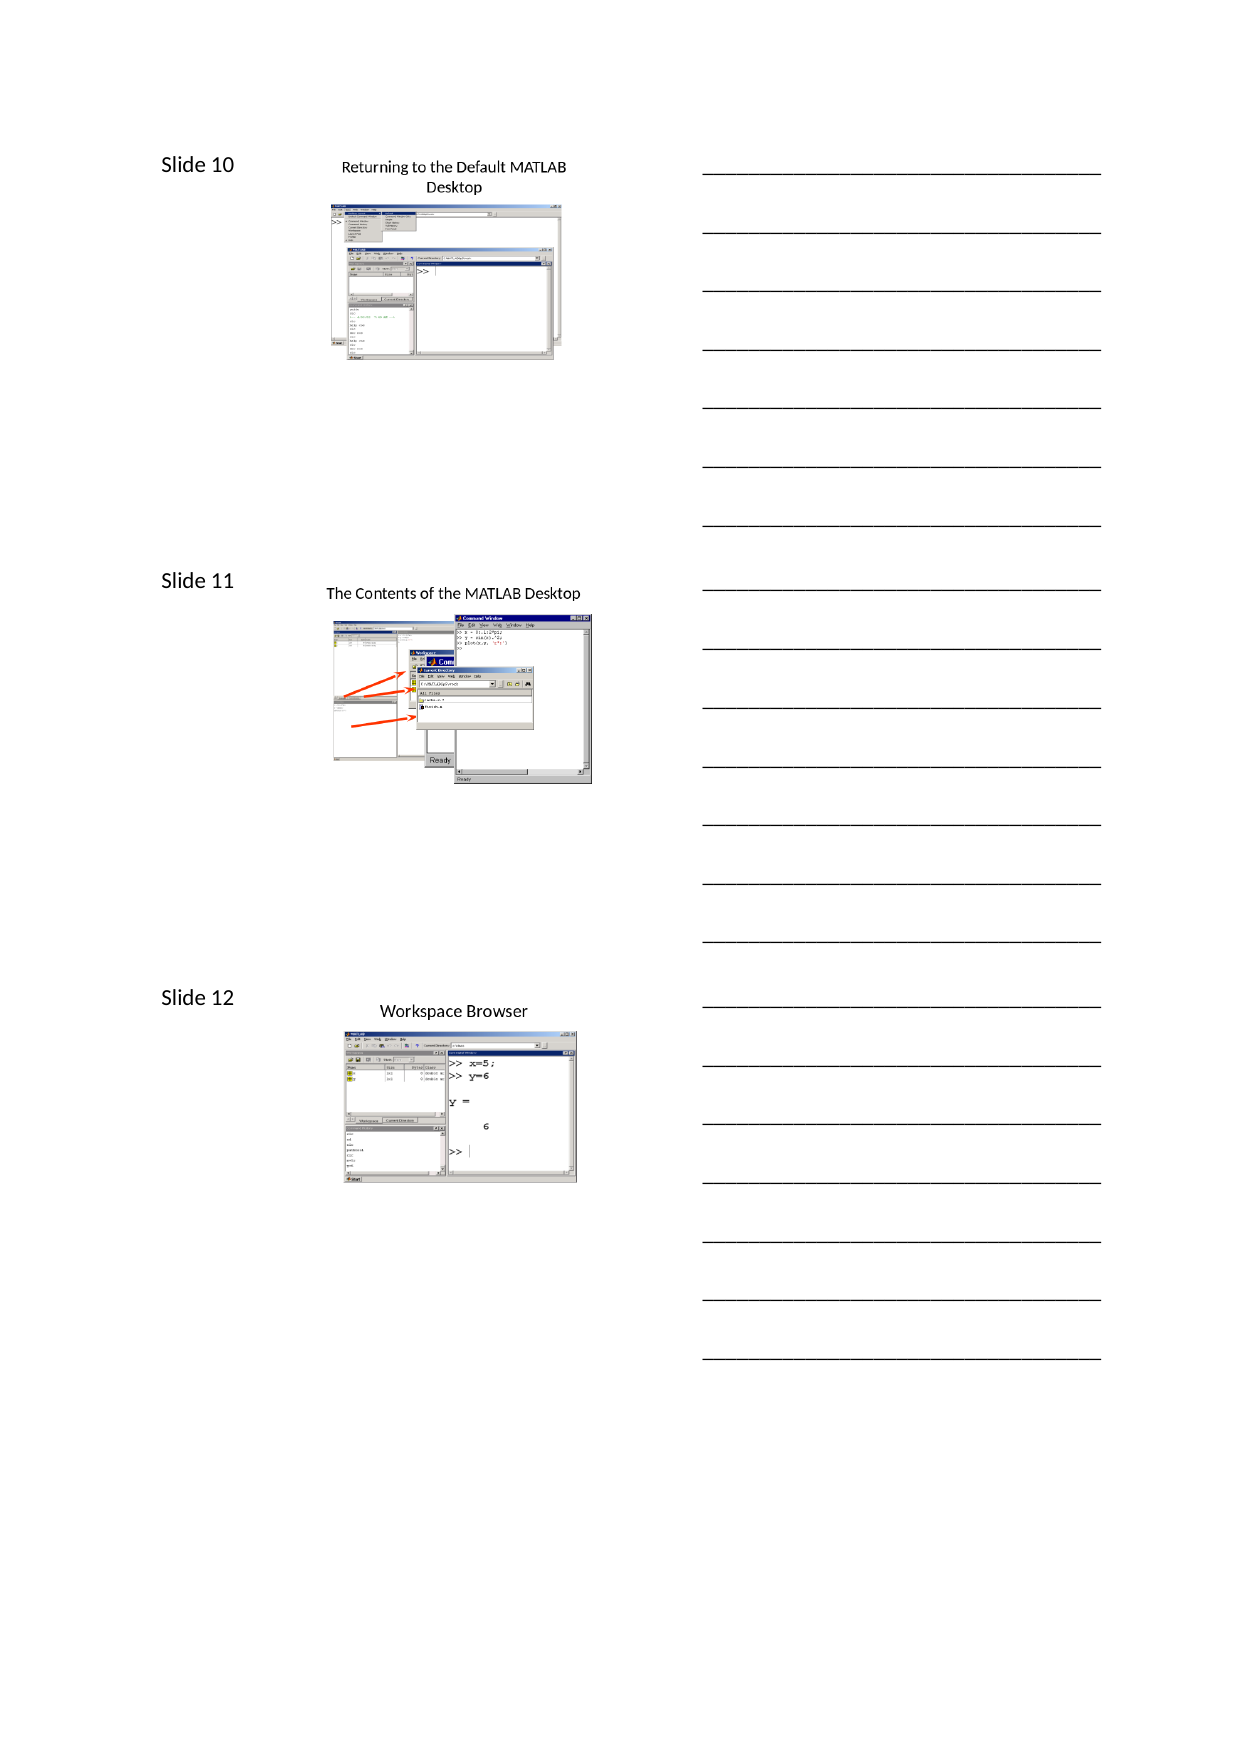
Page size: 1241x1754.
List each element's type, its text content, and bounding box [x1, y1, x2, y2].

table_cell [691, 983, 1160, 1400]
table_cell [293, 983, 691, 1400]
table_cell [293, 150, 691, 567]
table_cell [691, 150, 1160, 567]
table_cell Slide 12 [150, 983, 292, 1400]
table_cell Slide 10 [150, 150, 292, 567]
table_cell [293, 567, 691, 983]
table_cell Slide 11 [150, 567, 292, 983]
